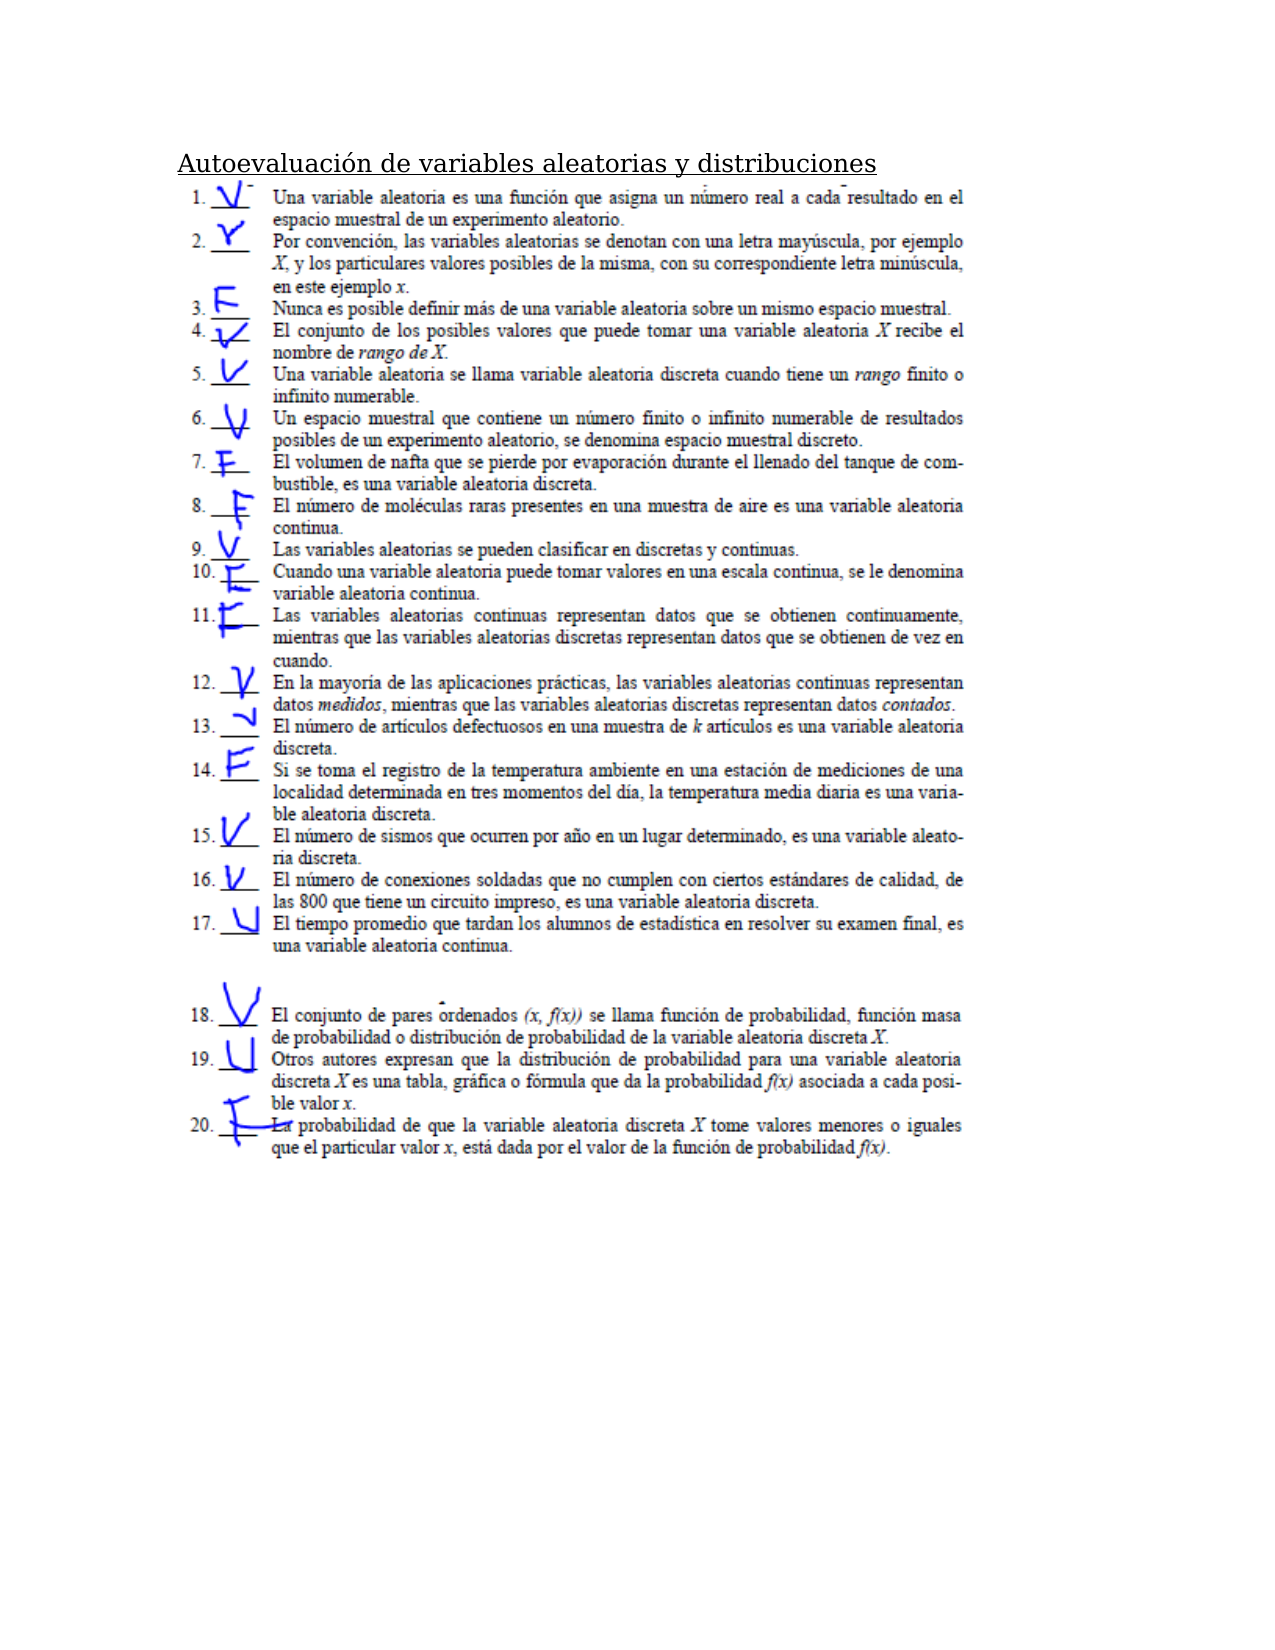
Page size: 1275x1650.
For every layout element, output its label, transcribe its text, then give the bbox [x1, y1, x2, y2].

picture [177, 981, 968, 1168]
subtitle Autoevaluación de variables aleatorias y distribuciones [177, 148, 1098, 178]
picture [177, 180, 978, 963]
